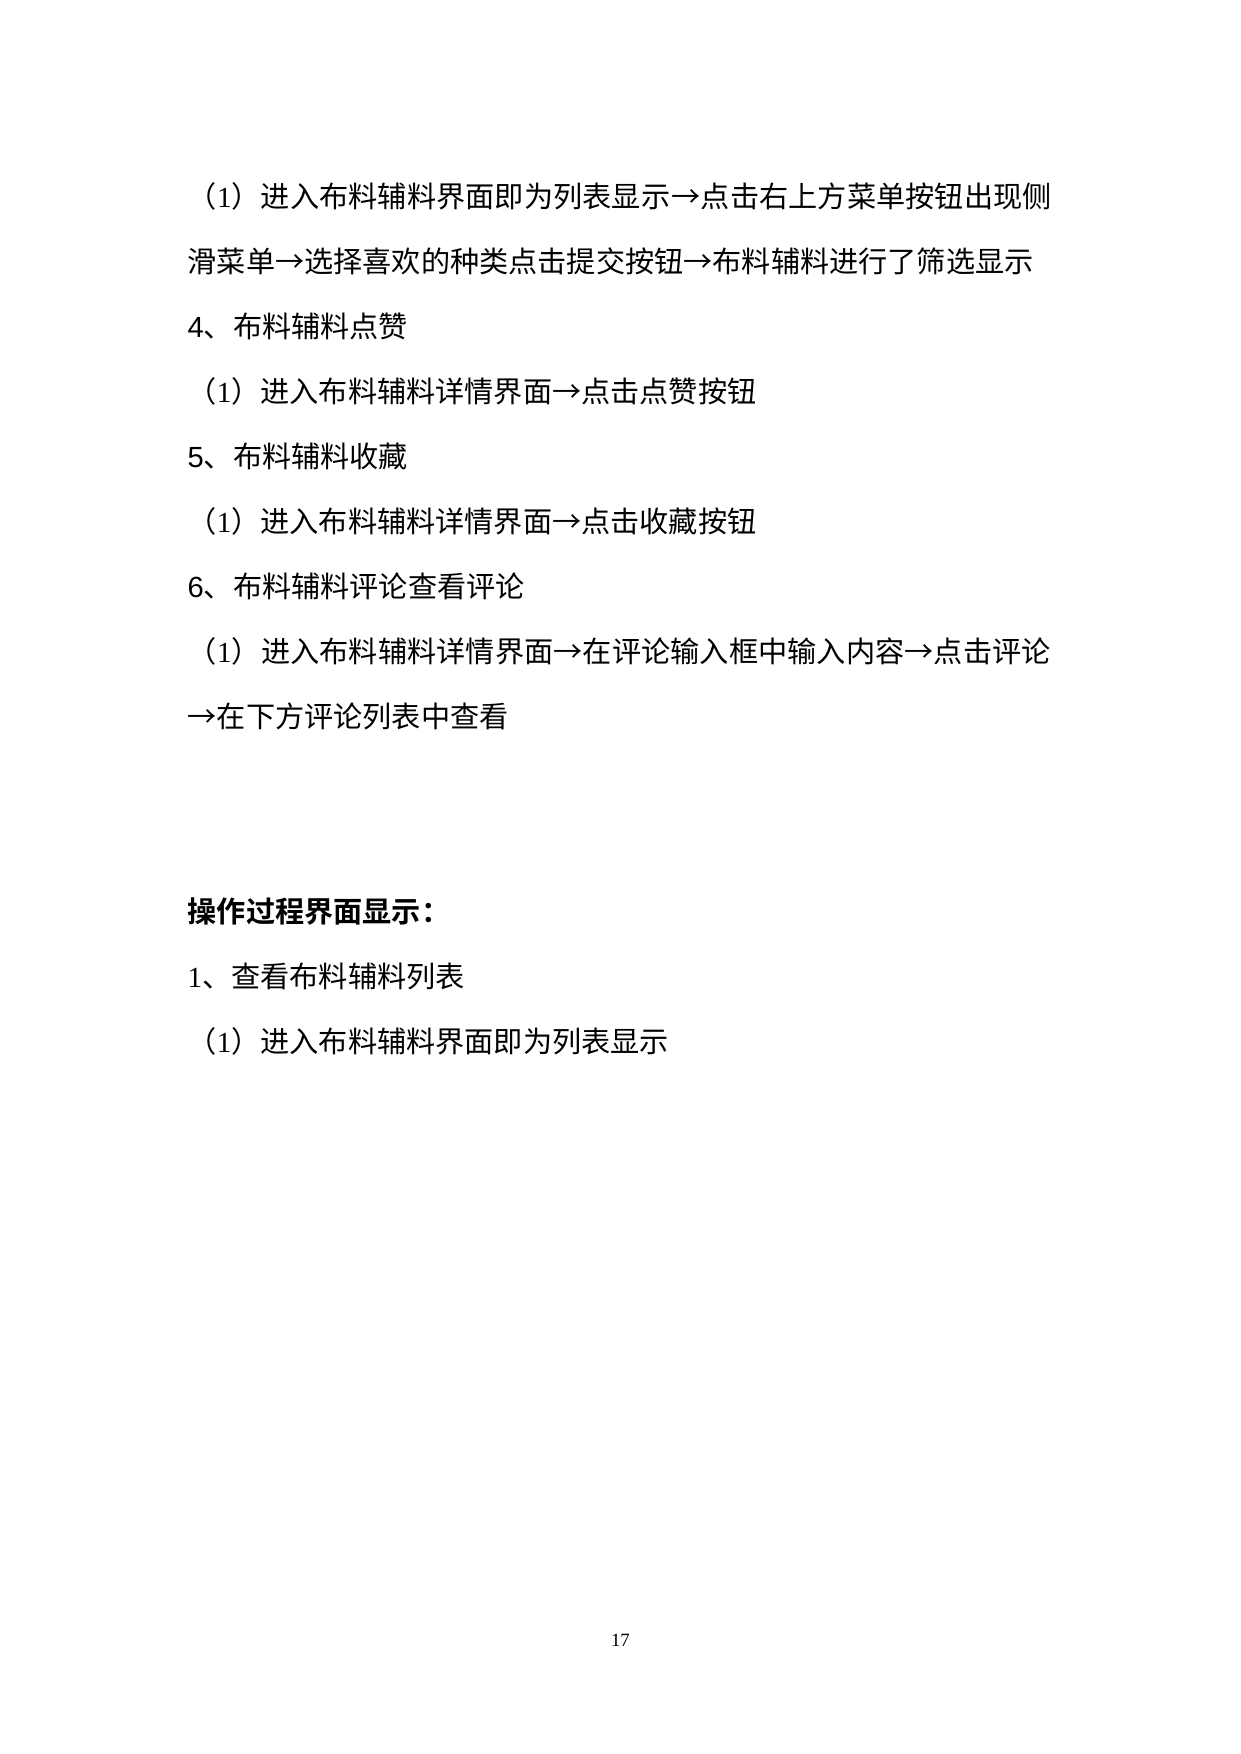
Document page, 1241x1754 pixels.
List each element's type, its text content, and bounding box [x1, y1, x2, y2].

text 4、布料辅料点赞 [187, 292, 1053, 357]
text 6、布料辅料评论查看评论 [187, 552, 1053, 617]
text （1）进入布料辅料详情界面→在评论输入框中输入内容→点击评论→在下方评论列表中查看 [187, 617, 1053, 747]
text 1、查看布料辅料列表 [187, 942, 1053, 1007]
text 5、布料辅料收藏 [187, 422, 1053, 487]
text 操作过程界面显示： [187, 877, 1053, 942]
text （1）进入布料辅料详情界面→点击点赞按钮 [187, 357, 1053, 422]
text （1）进入布料辅料详情界面→点击收藏按钮 [187, 487, 1053, 552]
text （1）进入布料辅料界面即为列表显示→点击右上方菜单按钮出现侧滑菜单→选择喜欢的种类点击提交按钮→布料辅料进行了筛选显示 [187, 162, 1053, 292]
text （1）进入布料辅料界面即为列表显示 [187, 1007, 1053, 1072]
